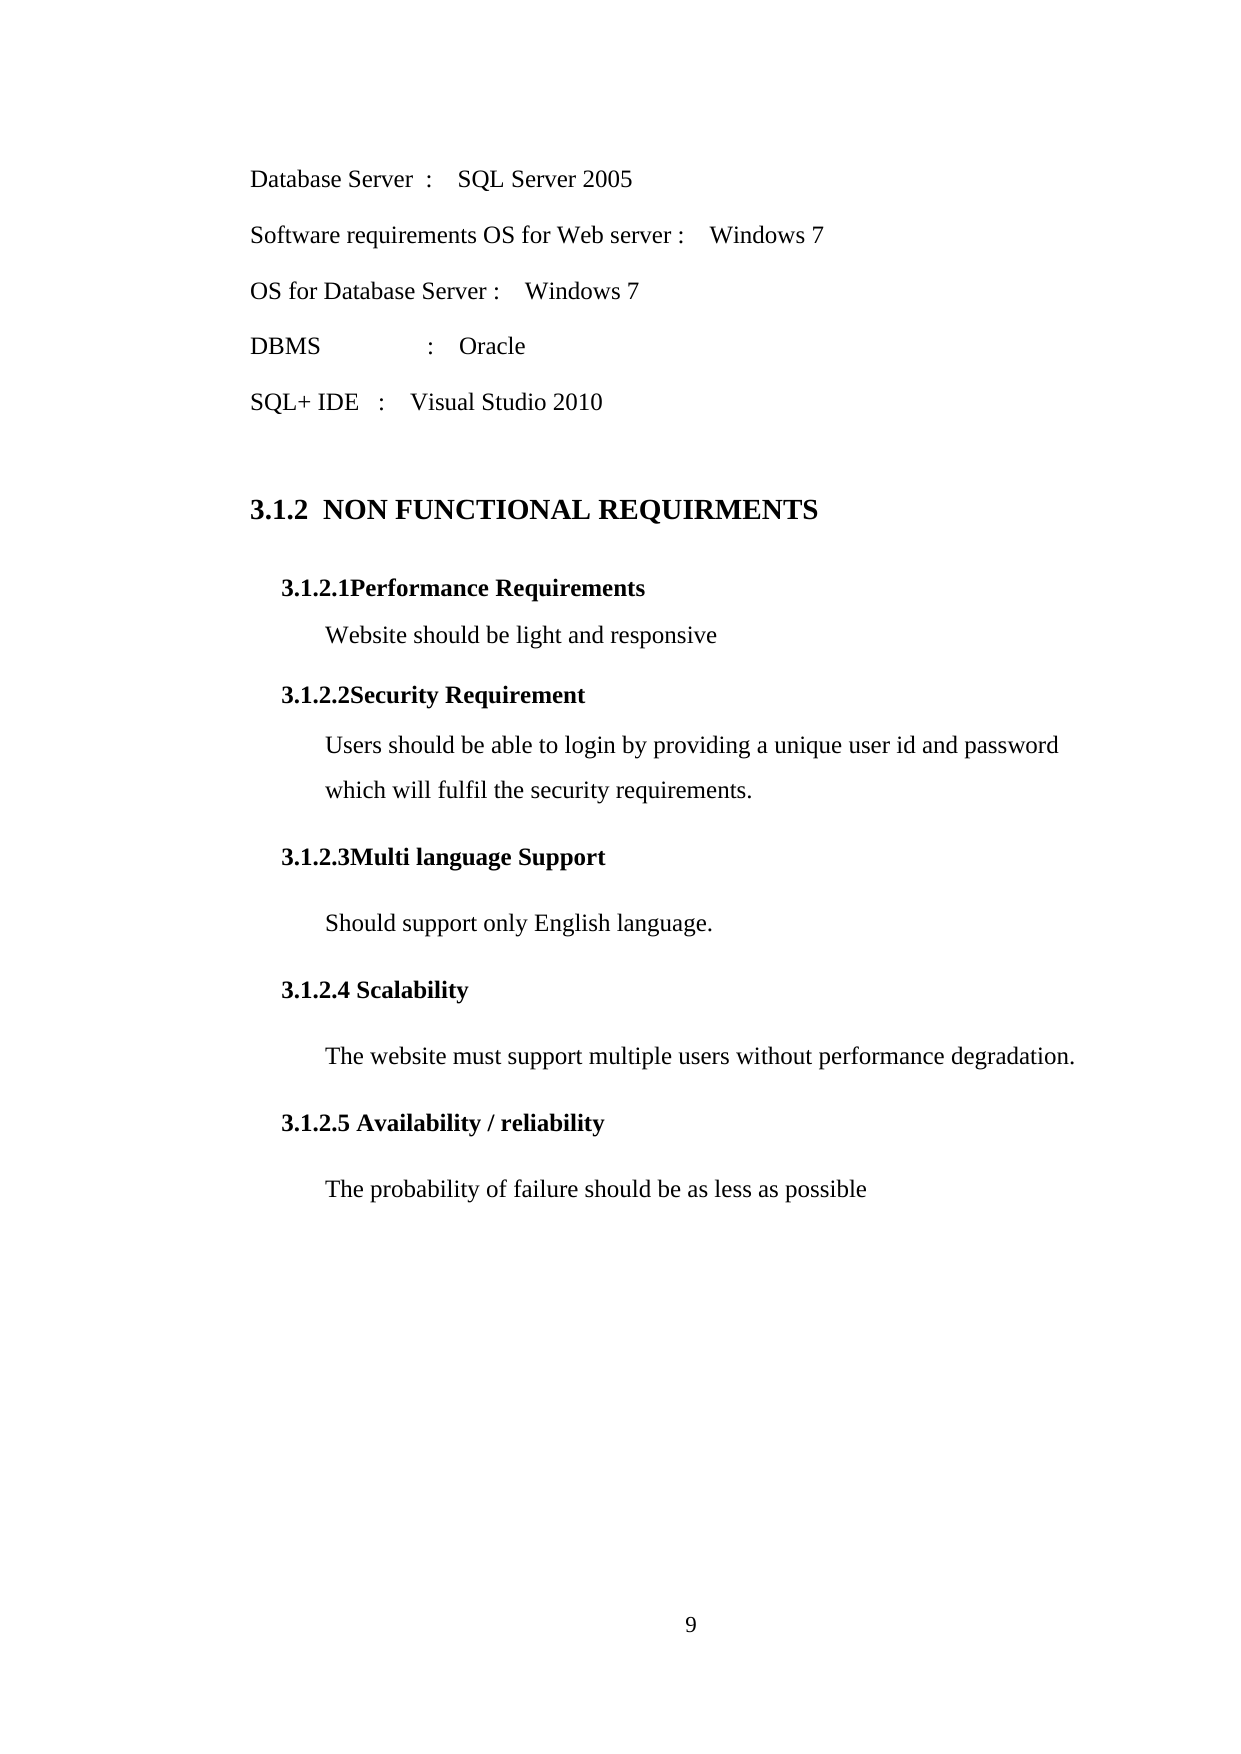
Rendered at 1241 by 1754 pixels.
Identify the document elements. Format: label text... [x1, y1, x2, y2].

text Database Server : SQL Server 2005 [175, 164, 1102, 193]
text SQL+ IDE : Visual Studio 2010 [175, 387, 1102, 416]
subtitle 3.1.2.2Security Requirement [250, 680, 1207, 709]
text OS for Database Server : Windows 7 [175, 276, 1102, 304]
text The probability of failure should be as less as possible [225, 1174, 1090, 1203]
text Website should be light and responsive [250, 621, 1207, 649]
text 3.1.2.5 Availability / reliability [225, 1108, 1090, 1137]
subtitle 3.1.2.1Performance Requirements [225, 573, 789, 601]
text 3.1.2.3Multi language Support [250, 842, 1090, 871]
text DBMS : Oracle [175, 331, 1102, 360]
text Users should be able to login by providing a unique user id and password which will fulfil the security requirements. [325, 730, 1090, 804]
text 3.1.2 NON FUNCTIONAL REQUIRMENTS [250, 492, 1207, 525]
text 3.1.2.4 Scalability [225, 975, 1090, 1004]
text Should support only English language. [300, 908, 1090, 937]
text Software requirements OS for Web server : Windows 7 [175, 220, 1102, 249]
text The website must support multiple users without performance degradation. [225, 1041, 1090, 1070]
